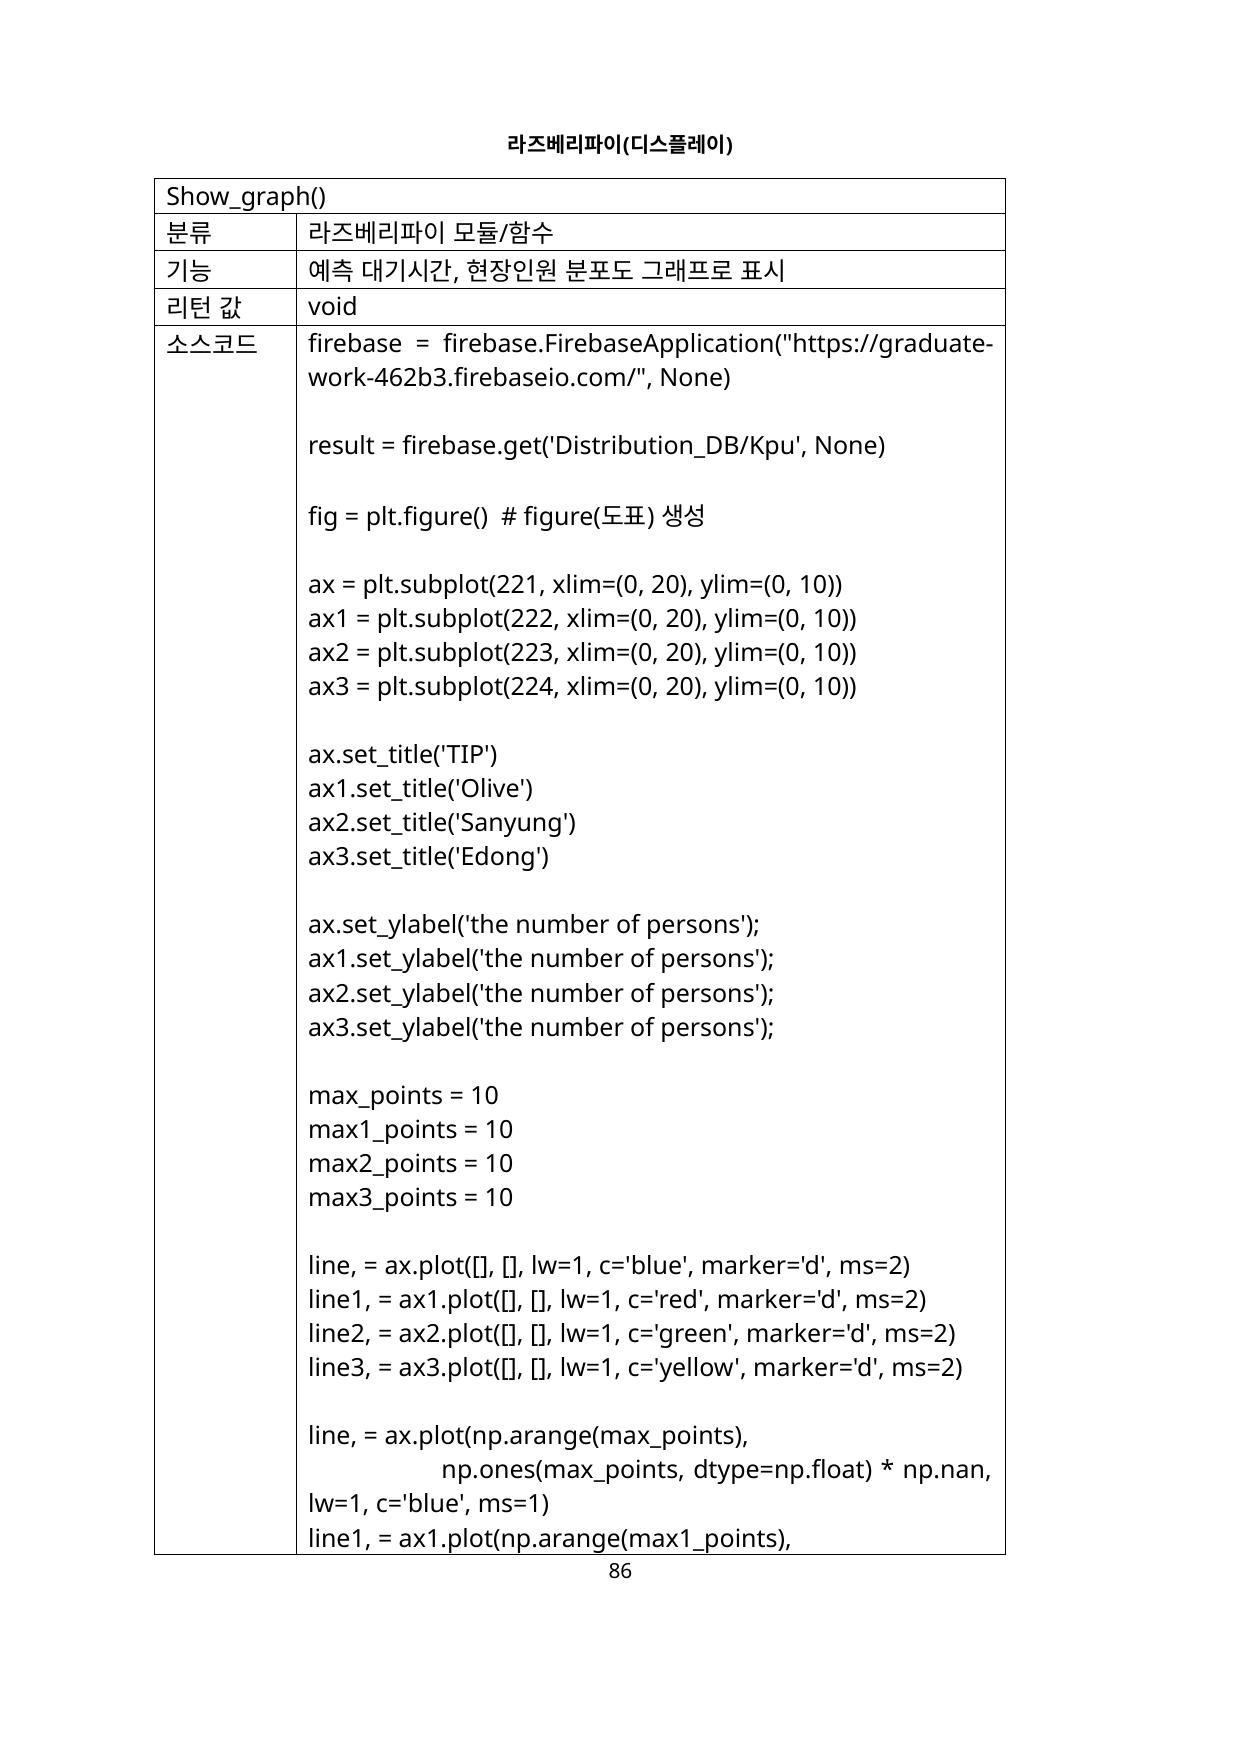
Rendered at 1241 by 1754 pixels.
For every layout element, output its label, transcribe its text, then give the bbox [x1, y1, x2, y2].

table_cell void [297, 289, 1005, 325]
table_cell 기능 [155, 251, 296, 287]
table_cell 예측 대기시간, 현장인원 분포도 그래프로 표시 [297, 251, 1005, 287]
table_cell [297, 326, 1005, 1554]
table_cell 분류 [155, 214, 296, 250]
table_cell 소스코드 [155, 326, 296, 1554]
table_cell 리턴 값 [155, 289, 296, 325]
table_cell 라즈베리파이 모듈/함수 [297, 214, 1005, 250]
table_header Show_graph() [155, 179, 1005, 213]
text 라즈베리파이(디스플레이) [75, 128, 1165, 159]
